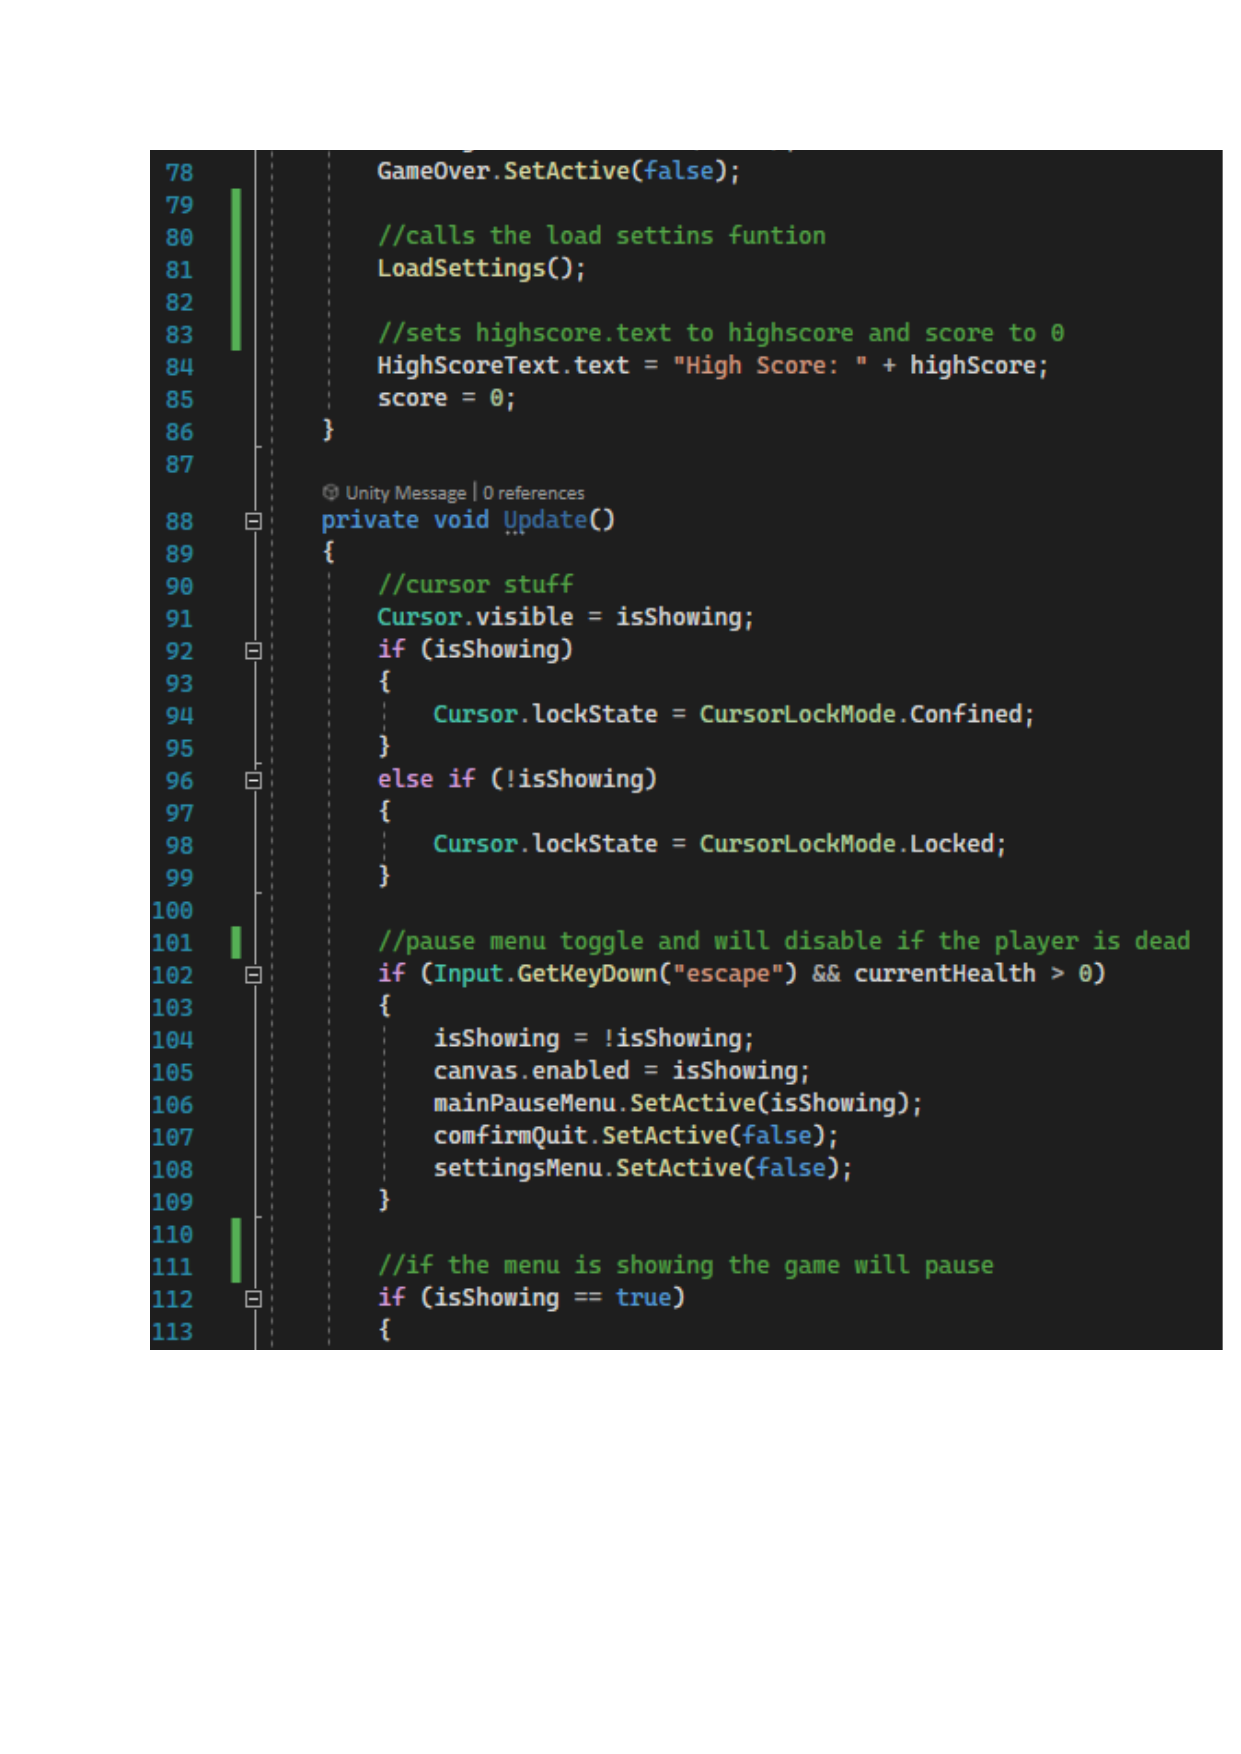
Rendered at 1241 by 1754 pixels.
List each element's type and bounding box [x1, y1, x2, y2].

picture [150, 150, 1223, 1350]
